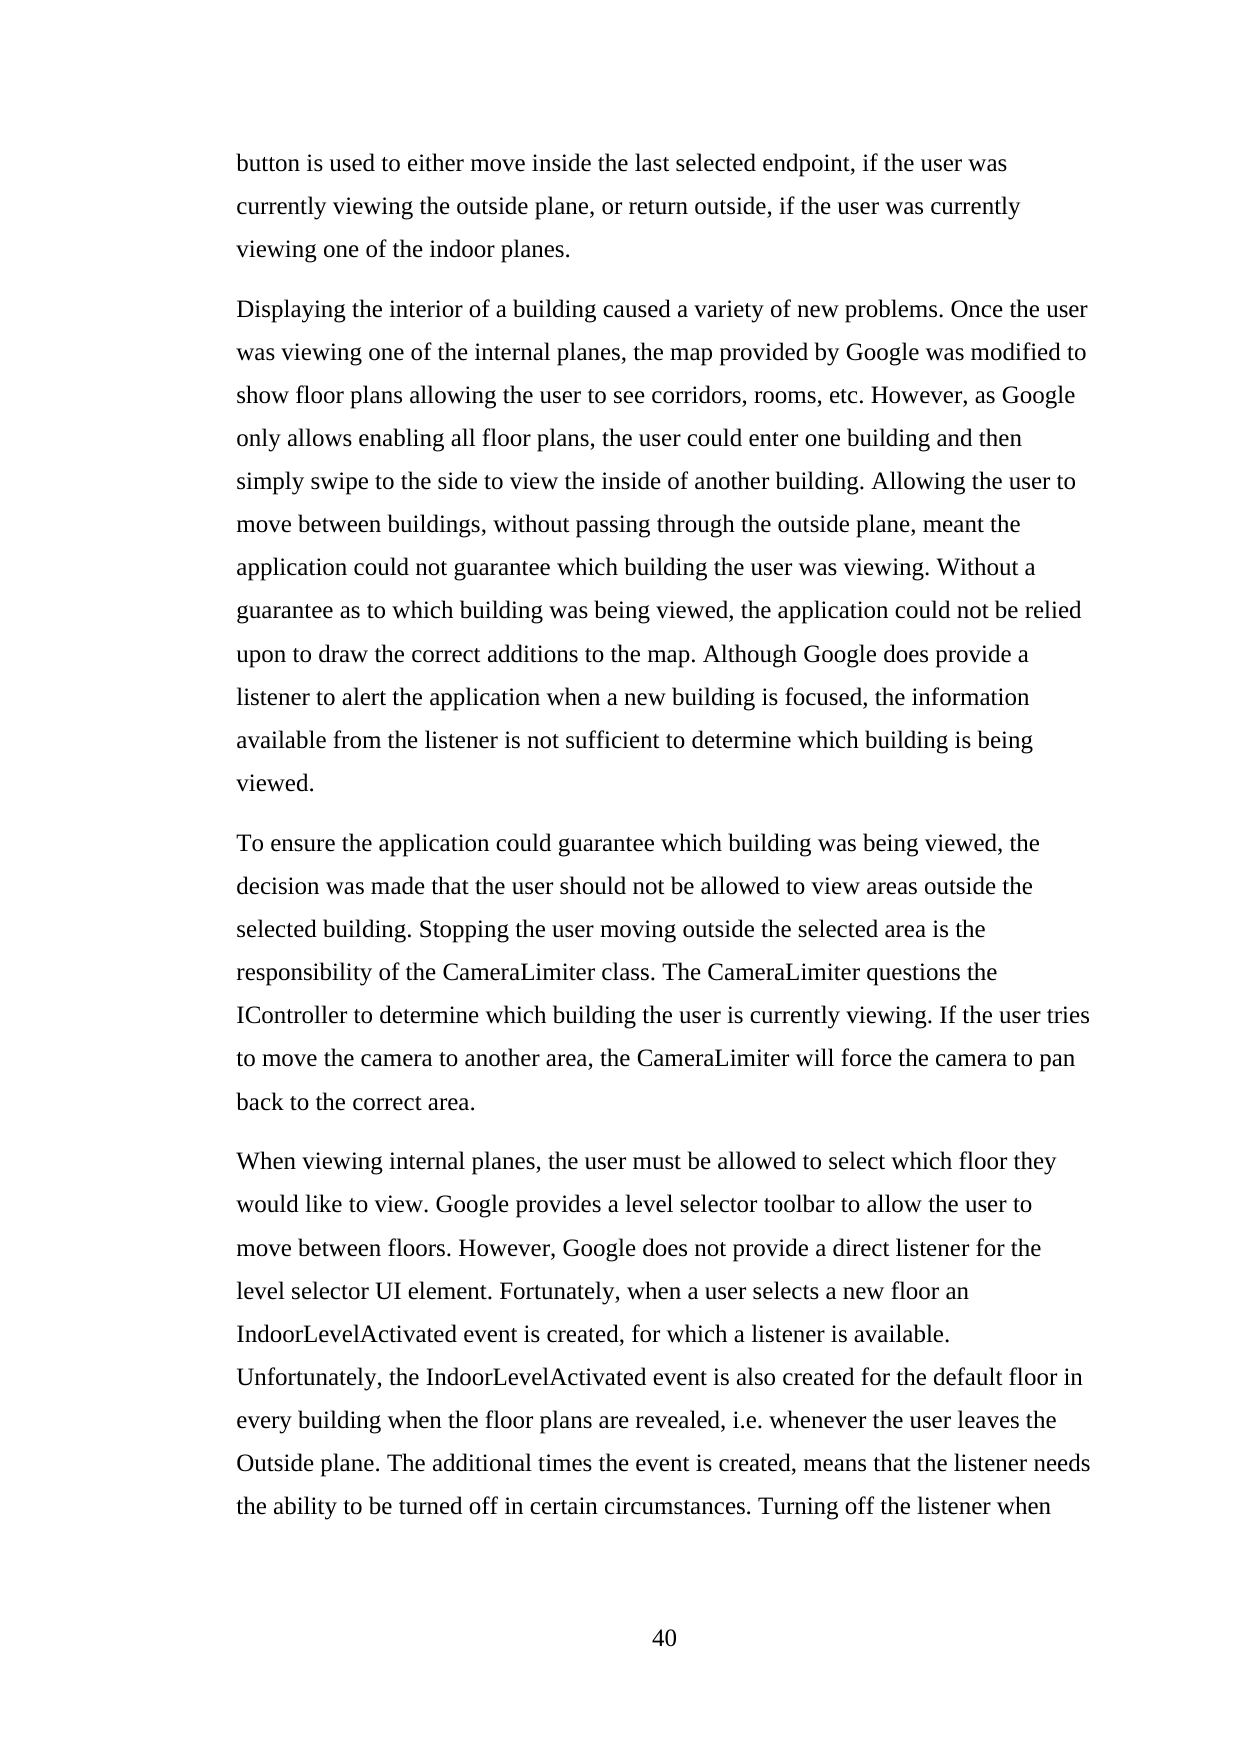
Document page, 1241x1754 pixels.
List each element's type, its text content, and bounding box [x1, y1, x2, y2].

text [236, 1146, 1092, 1520]
text Displaying the interior of a building caused a variety of new problems. Once the user was viewing one of the internal planes, the map provided by Google was modified to show floor plans allowing the user to see corridors, rooms, etc. However, as Google only allows enabling all floor plans, the user could enter one building and then simply swipe to the side to view the inside of another building. Allowing the user to move between buildings, without passing through the outside plane, meant the application could not guarantee which building the user was viewing. Without a guarantee as to which building was being viewed, the application could not be relied upon to draw the correct additions to the map. Although Google does provide a listener to alert the application when a new building is focused, the information available from the listener is not sufficient to determine which building is being viewed. [236, 294, 1092, 797]
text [236, 148, 1092, 263]
text To ensure the application could guarantee which building was being viewed, the decision was made that the user should not be allowed to view areas outside the selected building. Stopping the user moving outside the selected area is the responsibility of the CameraLimiter class. The CameraLimiter questions the IController to determine which building the user is currently viewing. If the user tries to move the camera to another area, the CameraLimiter will force the camera to pan back to the correct area. [236, 828, 1092, 1115]
